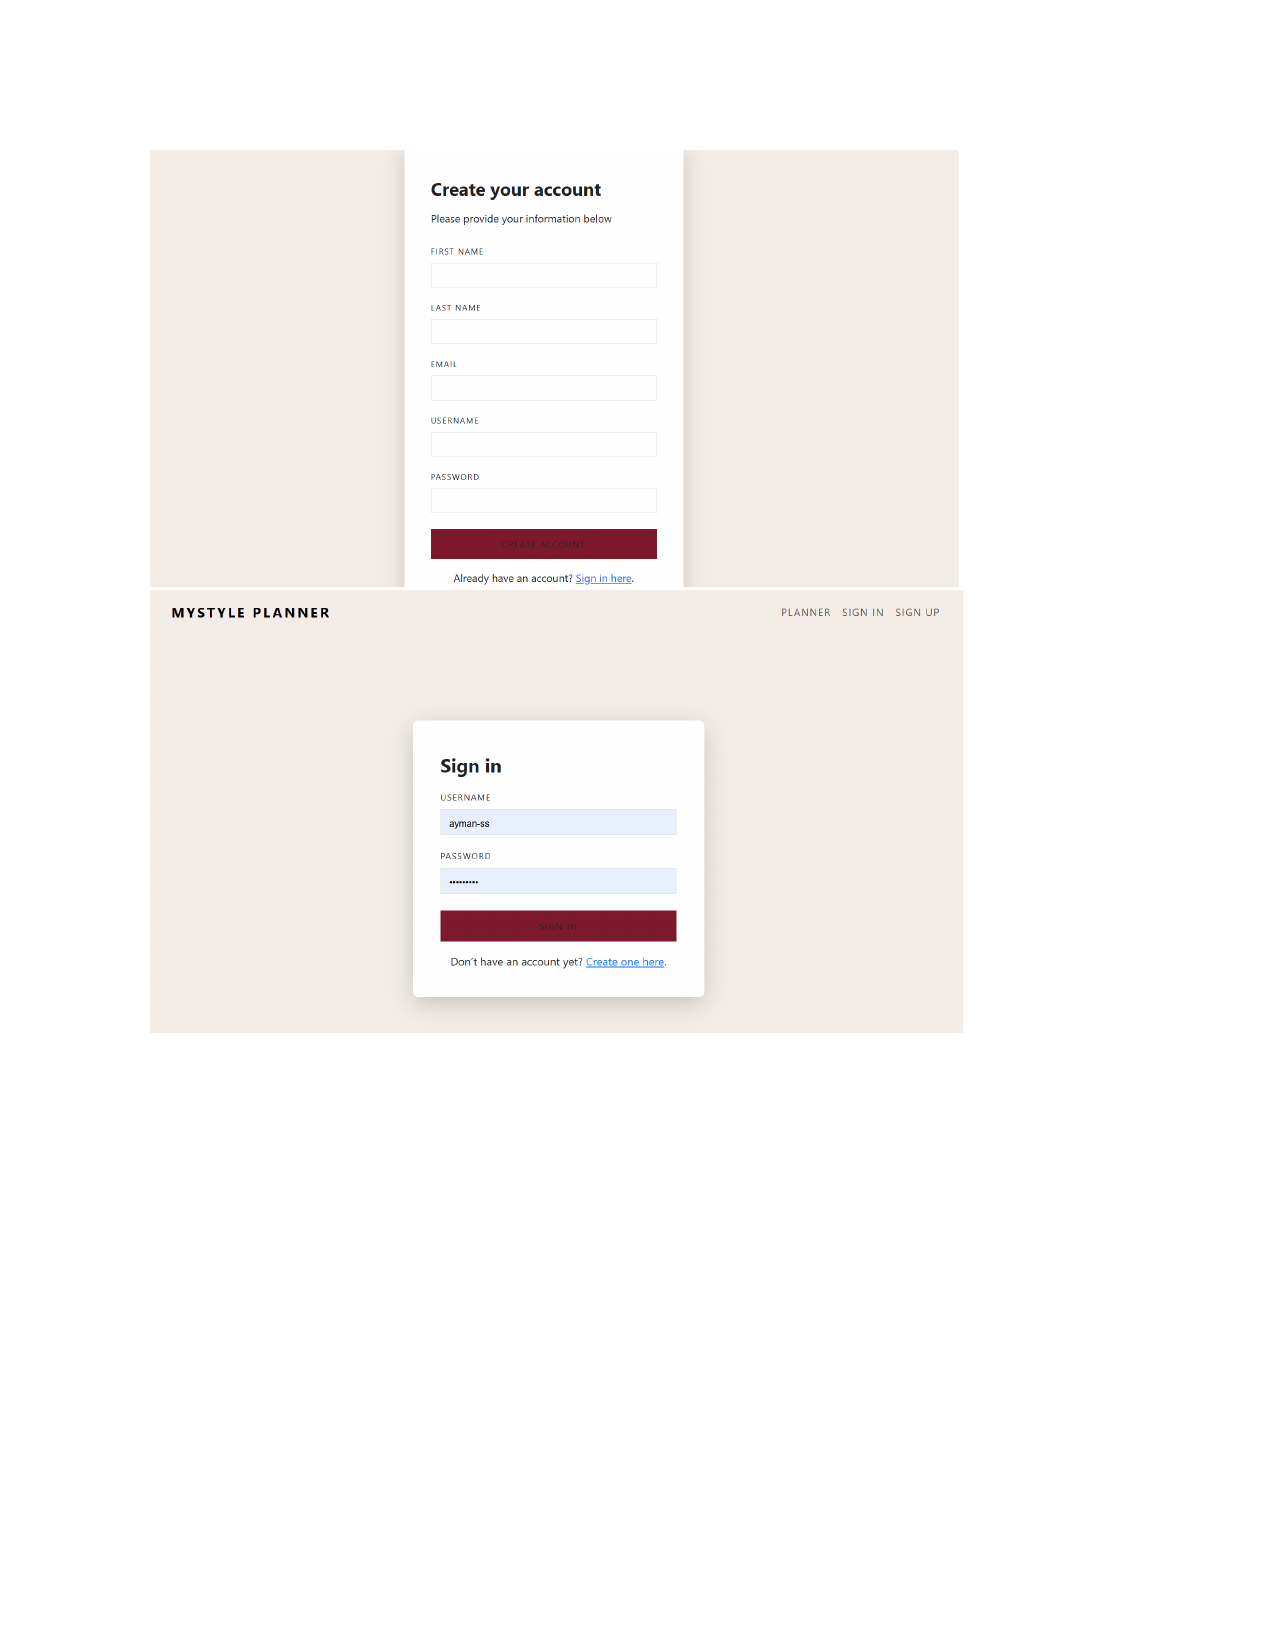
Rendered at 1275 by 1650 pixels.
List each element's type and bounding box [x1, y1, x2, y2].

picture [150, 150, 959, 587]
picture [150, 590, 964, 1033]
